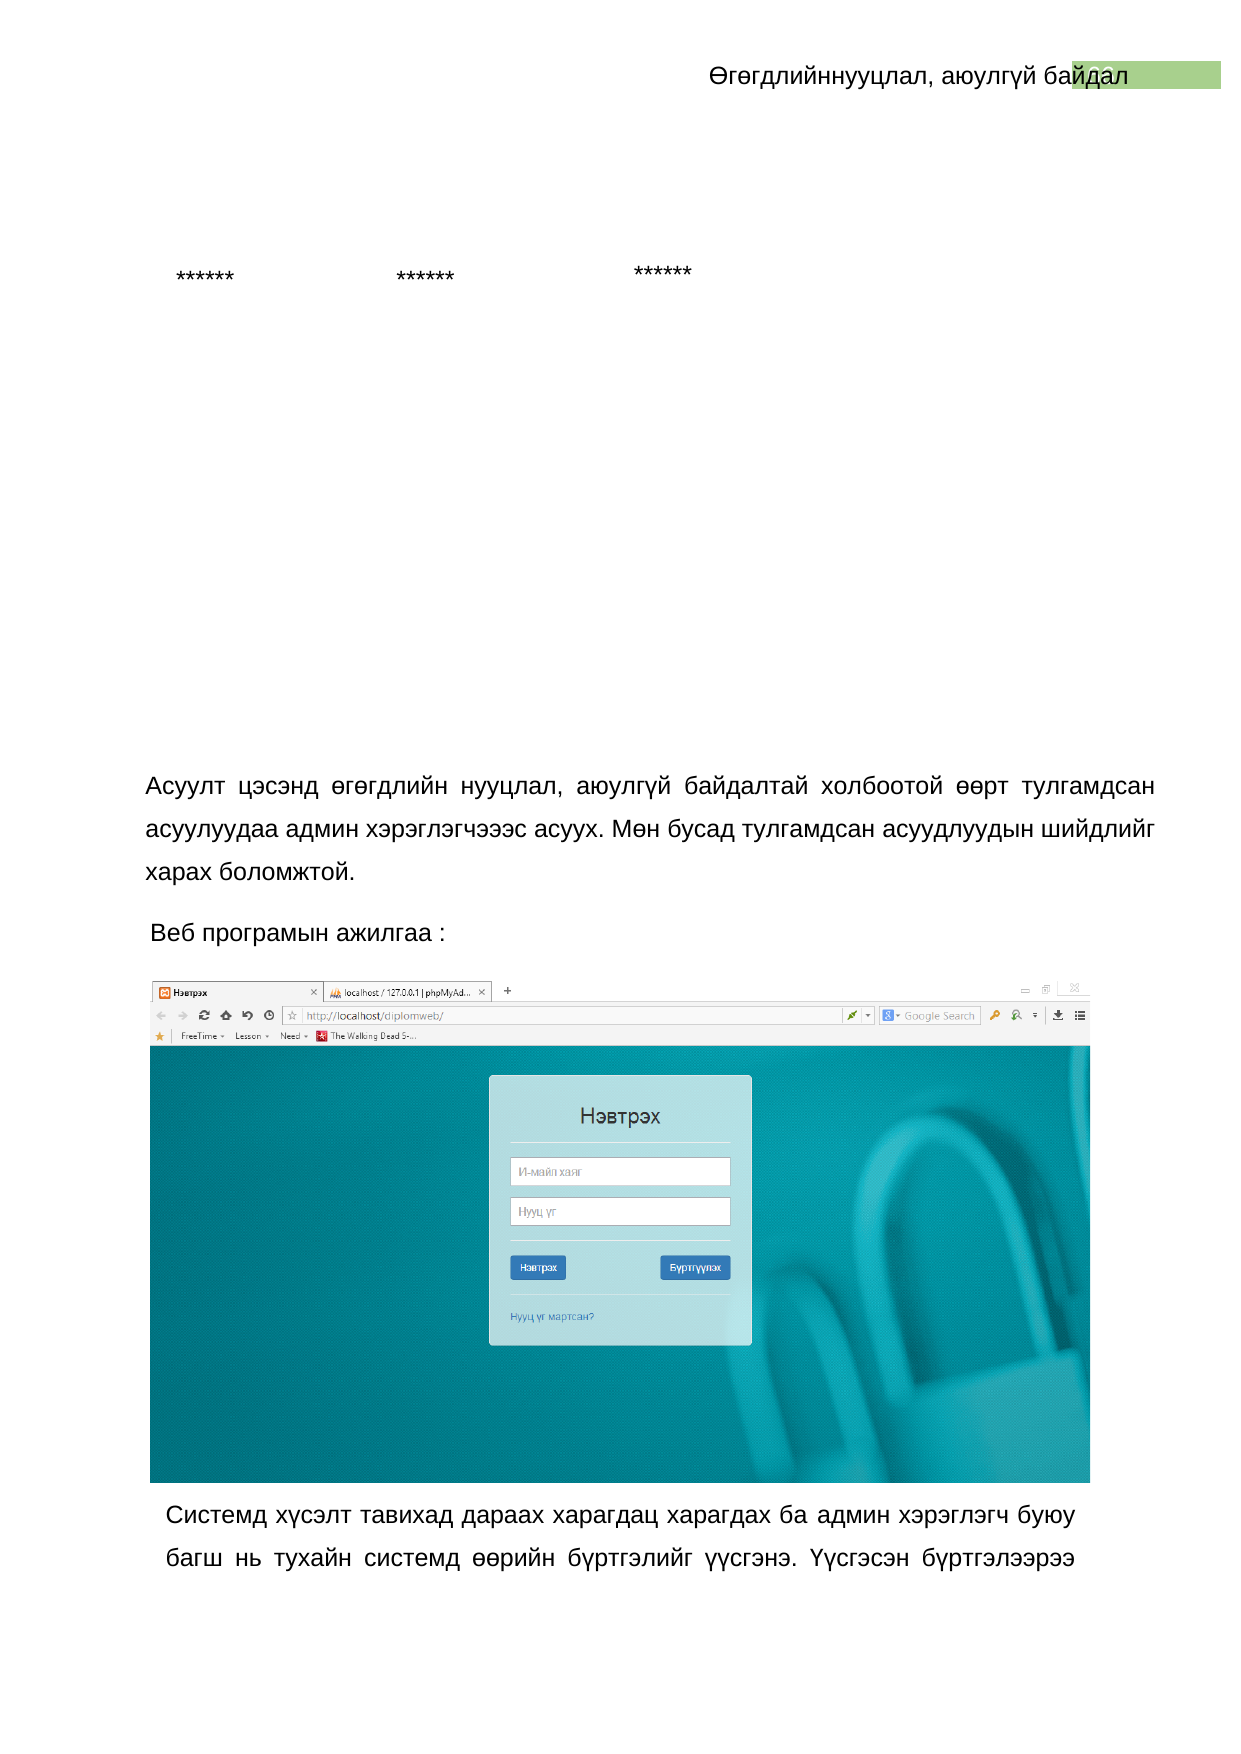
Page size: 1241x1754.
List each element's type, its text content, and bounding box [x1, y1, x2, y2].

text Веб програмын ажилгаа : [150, 917, 1090, 946]
picture [150, 981, 1091, 1483]
